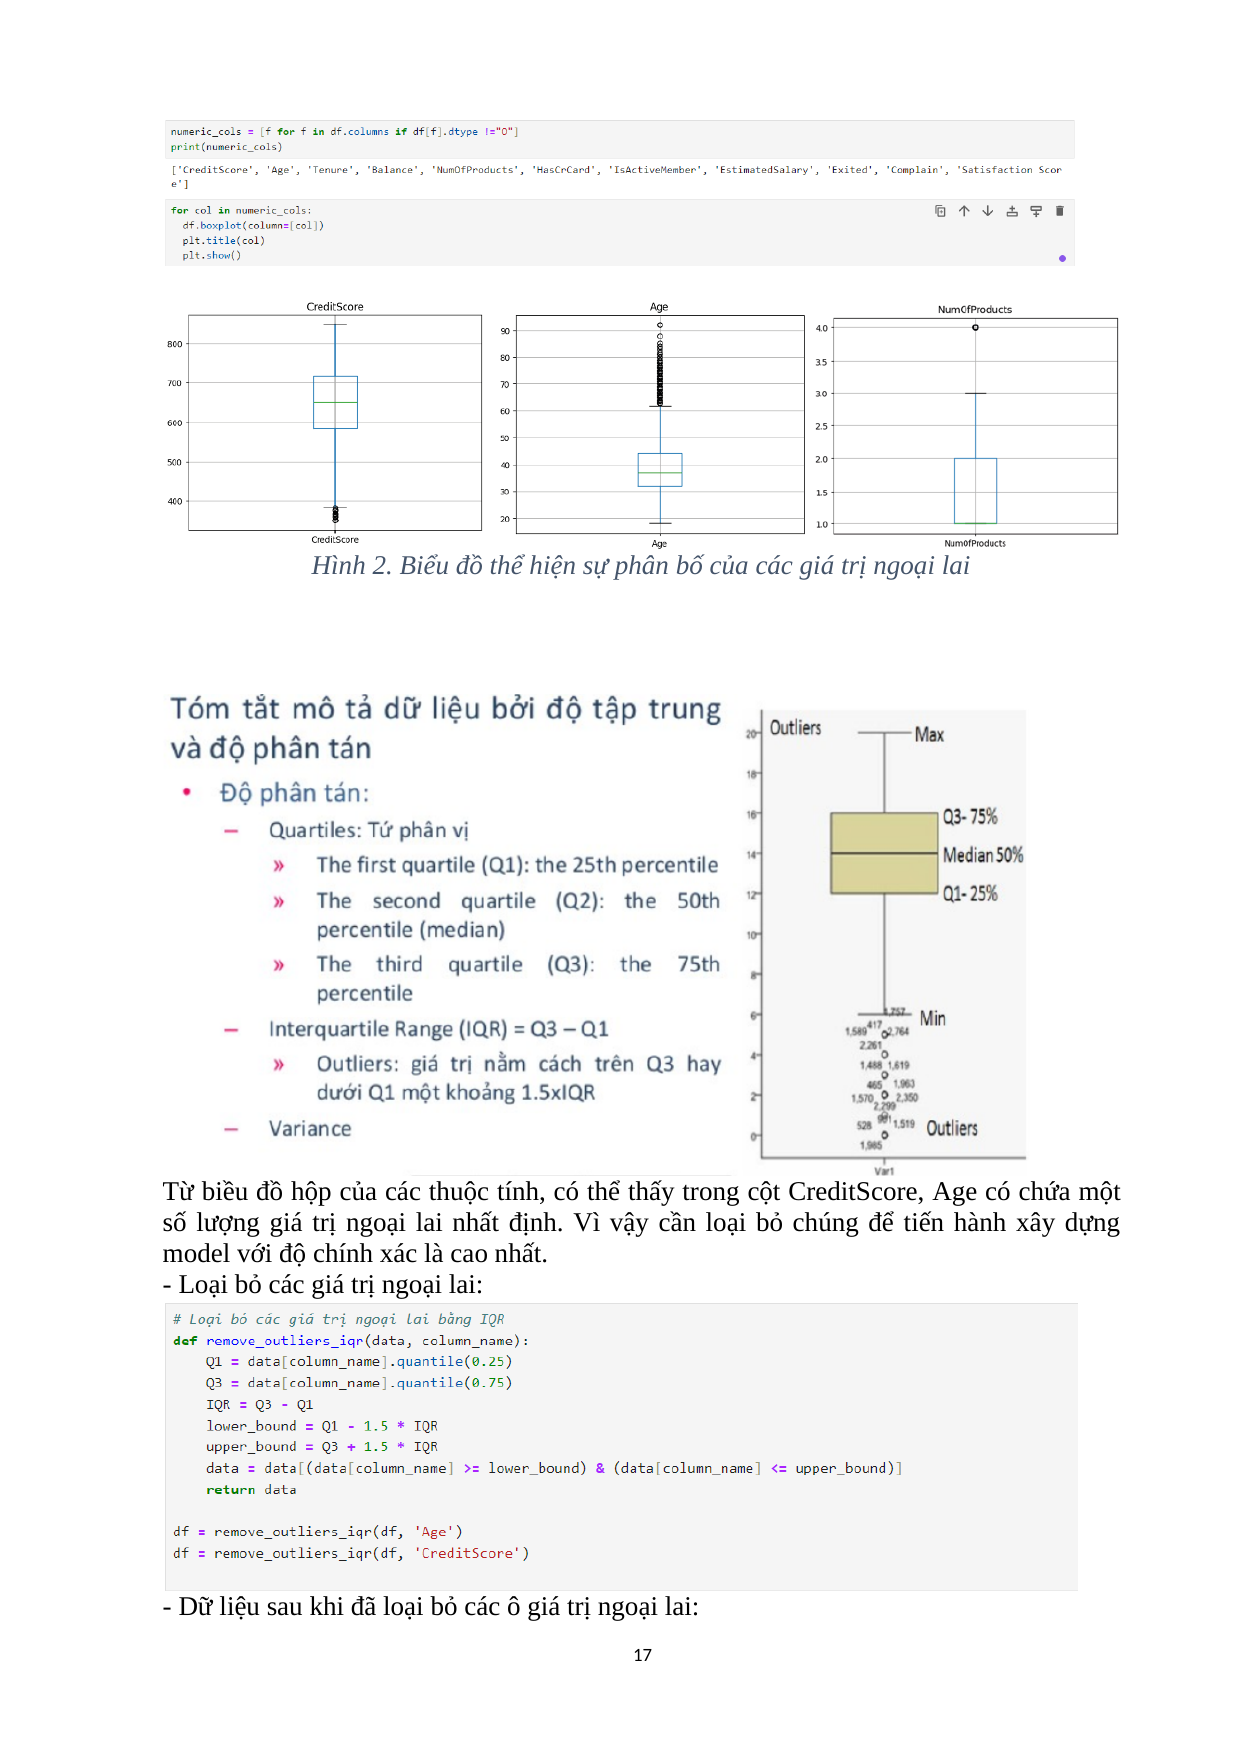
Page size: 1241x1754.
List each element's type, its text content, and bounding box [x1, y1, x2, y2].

text Từ biều đồ hộp của các thuộc tính, có thể thấy trong cột CreditScore, Age có chứa một số lượng giá trị ngoại lai nhất định. Vì vậy cần loại bỏ chúng để tiến hành xây dựng model với độ chính xác là cao nhất. [162, 1175, 1122, 1268]
text Hình 2. Biểu đồ thể hiện sự phân bố của các giá trị ngoại lai [162, 550, 1122, 580]
picture [162, 296, 1123, 550]
picture [162, 694, 1078, 1176]
picture [162, 118, 1078, 266]
text - Dữ liệu sau khi đã loại bỏ các ô giá trị ngoại lai: [162, 1590, 1122, 1621]
text - Loại bỏ các giá trị ngoại lai: [162, 1268, 1122, 1300]
picture [162, 1299, 1078, 1591]
